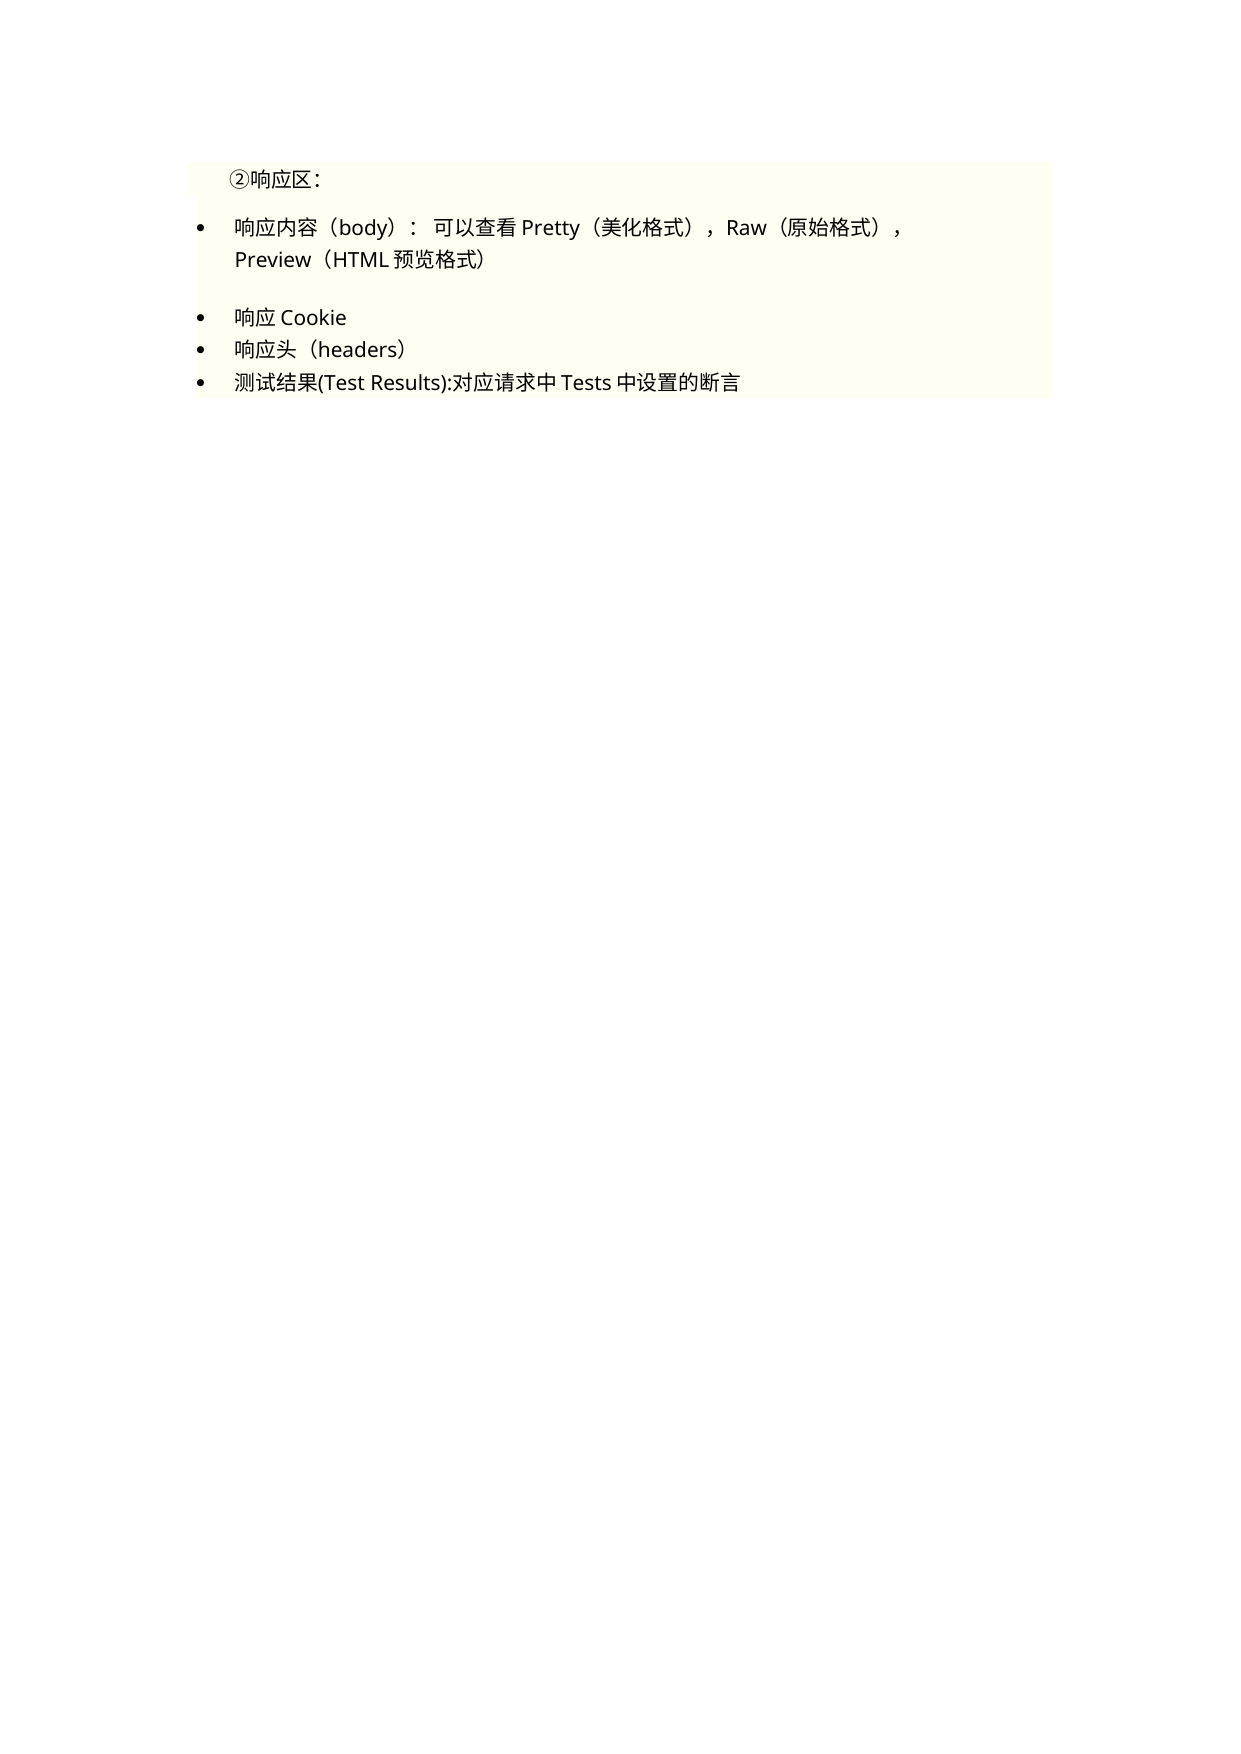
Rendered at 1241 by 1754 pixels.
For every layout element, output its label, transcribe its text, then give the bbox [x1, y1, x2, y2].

list 响应内容（body）： 可以查看Pretty（美化格式），Raw（原始格式），Preview（HTML预览格式） [197, 210, 1053, 275]
list 测试结果(Test Results):对应请求中Tests中设置的断言 [197, 365, 1053, 398]
list 响应头（headers） [197, 333, 1053, 365]
text ②响应区： [187, 162, 1053, 194]
list 响应Cookie [197, 300, 1053, 333]
